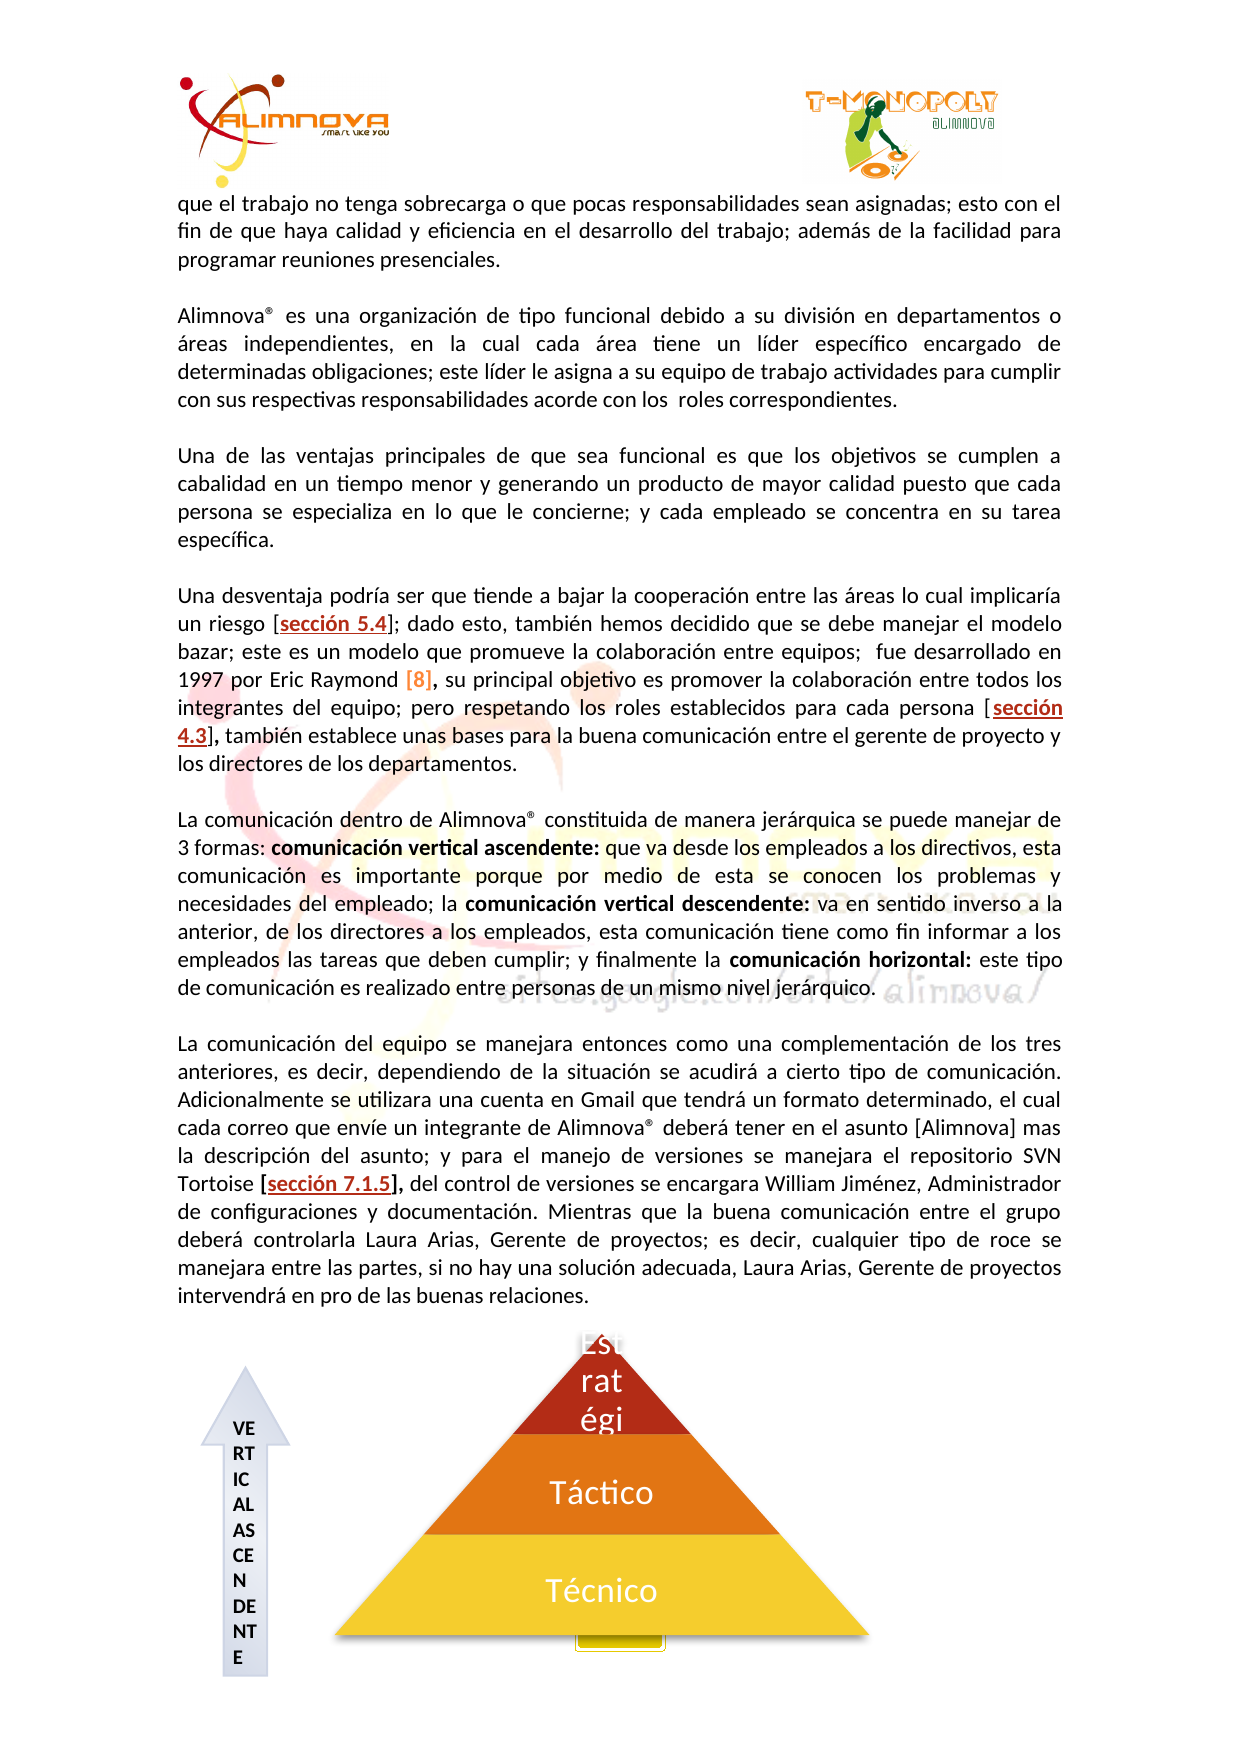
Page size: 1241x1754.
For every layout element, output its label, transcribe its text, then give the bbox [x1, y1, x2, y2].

text Una de las ventajas principales de que sea funcional es que los objetivos se cumplen a cabalidad en un tiempo menor y generando un producto de mayor calidad puesto que cada persona se especializa en lo que le concierne; y cada empleado se concentra en su tarea específica. [177, 441, 1063, 553]
picture [177, 73, 389, 189]
text La comunicación dentro de Alimnova® constituida de manera jerárquica se puede manejar de 3 formas: comunicación vertical ascendente: que va desde los empleados a los directivos, esta comunicación es importante porque por medio de esta se conocen los problemas y necesidades del empleado; la comunicación vertical descendente: va en sentido inverso a la anterior, de los directores a los empleados, esta comunicación tiene como fin informar a los empleados las tareas que deben cumplir; y finalmente la comunicación horizontal: este tipo de comunicación es realizado entre personas de un mismo nivel jerárquico. [177, 805, 1063, 1001]
picture [802, 79, 1002, 184]
text La comunicación del equipo se manejara entonces como una complementación de los tres anteriores, es decir, dependiendo de la situación se acudirá a cierto tipo de comunicación. Adicionalmente se utilizara una cuenta en Gmail que tendrá un formato determinado, el cual cada correo que envíe un integrante de Alimnova® deberá tener en el asunto [Alimnova] mas la descripción del asunto; y para el manejo de versiones se manejara el repositorio SVN Tortoise [sección 7.1.5], del control de versiones se encargara William Jiménez, Administrador de configuraciones y documentación. Mientras que la buena comunicación entre el grupo deberá controlarla Laura Arias, Gerente de proyectos; es decir, cualquier tipo de roce se manejara entre las partes, si no hay una solución adecuada, Laura Arias, Gerente de proyectos intervendrá en pro de las buenas relaciones. [177, 1029, 1063, 1309]
text Alimnova® es una organización de tipo funcional debido a su división en departamentos o áreas independientes, en la cual cada área tiene un líder específico encargado de determinadas obligaciones; este líder le asigna a su equipo de trabajo actividades para cumplir con sus respectivas responsabilidades acorde con los roles correspondientes. [177, 301, 1063, 413]
